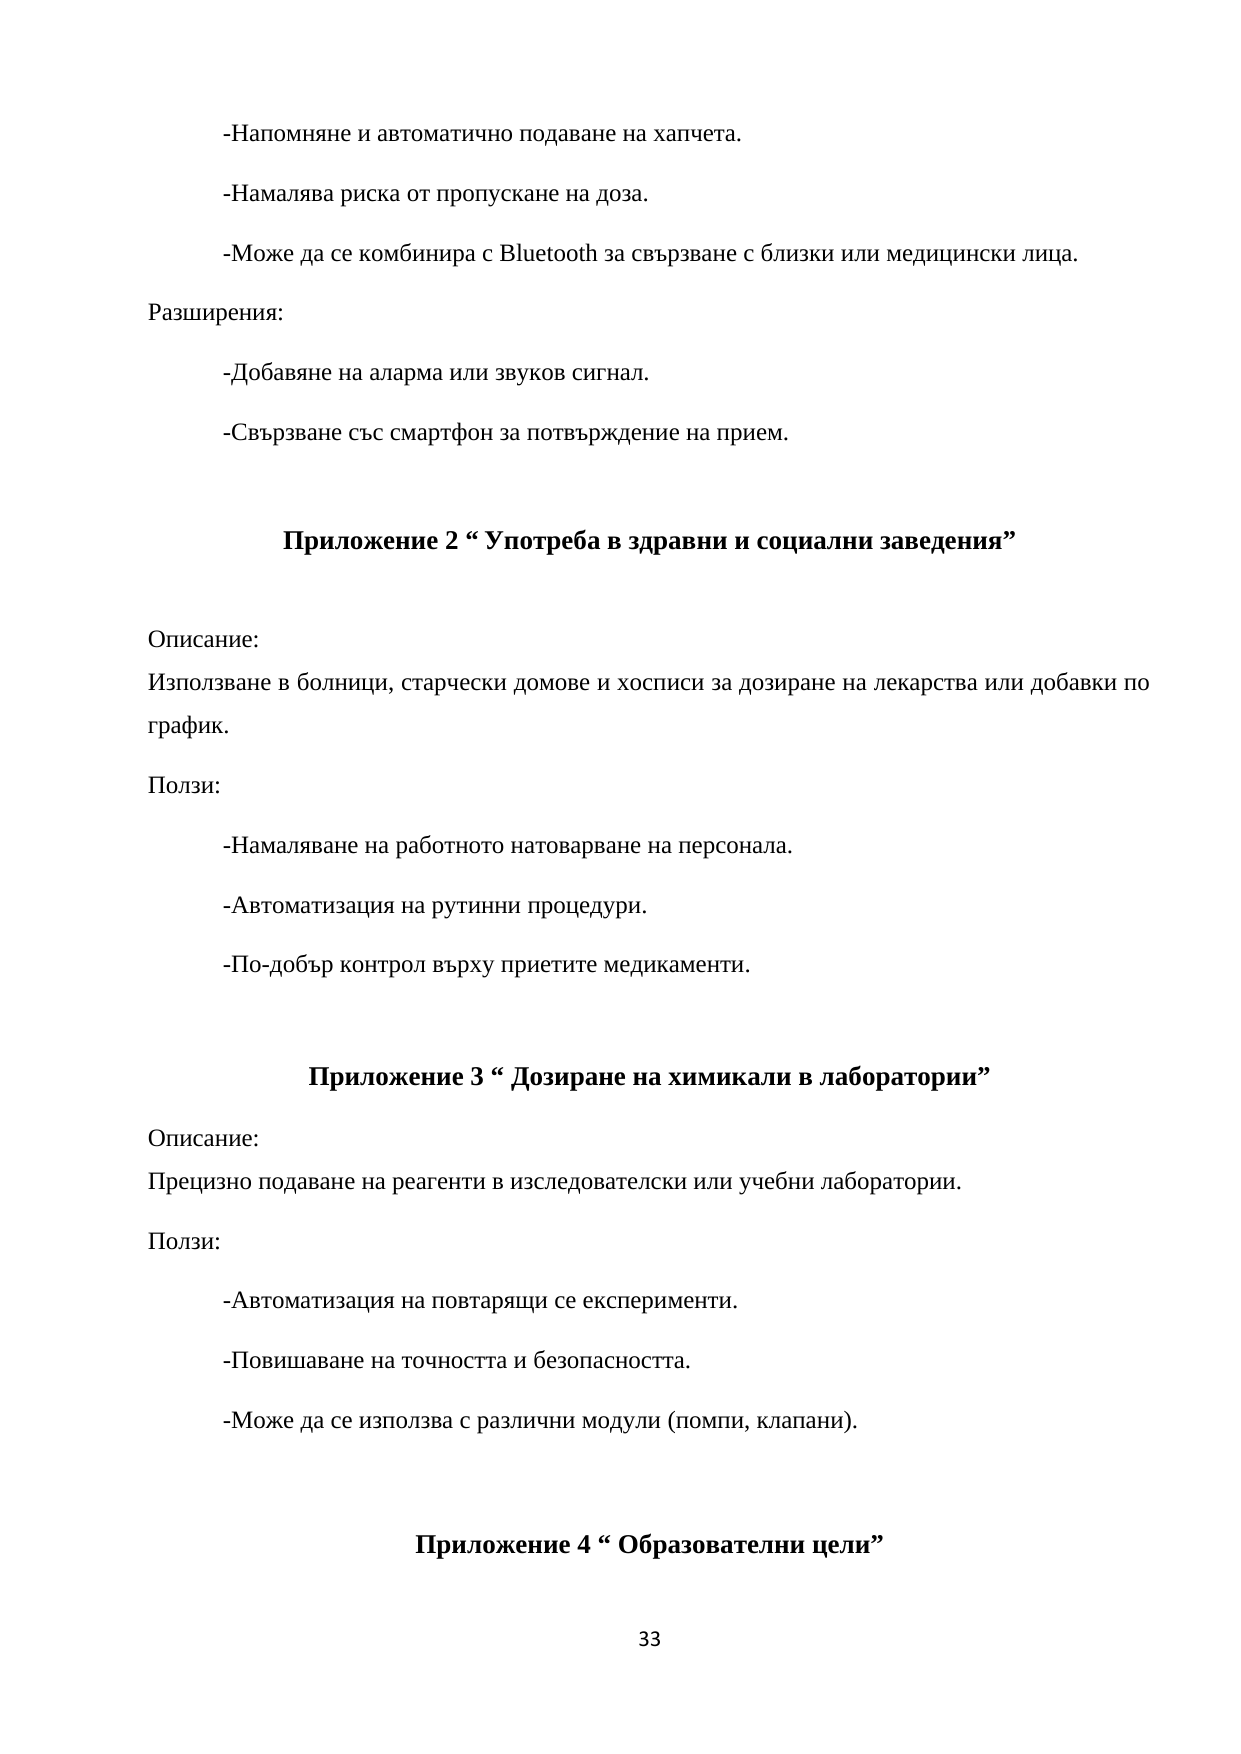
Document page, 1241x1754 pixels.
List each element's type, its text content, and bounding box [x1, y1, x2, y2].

text -Намалява риска от пропускане на доза. [223, 178, 1152, 207]
text -Свързване със смартфон за потвърждение на прием. [223, 417, 1152, 446]
text Приложение 2 “ Употреба в здравни и социални заведения” [148, 524, 1152, 555]
text -Автоматизация на повтарящи се експерименти. [223, 1286, 1152, 1314]
text Приложение 3 “ Дозиране на химикали в лаборатории” [148, 1059, 1152, 1091]
text -Намаляване на работното натоварване на персонала. [223, 830, 1152, 859]
text Ползи: [148, 1226, 1152, 1254]
text -Повишаване на точността и безопасността. [223, 1345, 1152, 1374]
text -Може да се комбинира с Bluetooth за свързване с близки или медицински лица. [223, 238, 1152, 266]
text Описание: Прецизно подаване на реагенти в изследователски или учебни лаборатории. [148, 1123, 1152, 1195]
text -Напомняне и автоматично подаване на хапчета. [223, 118, 1152, 147]
text Описание: Използване в болници, старчески домове и хосписи за дозиране на лекарства или добавки по график. [148, 624, 1152, 739]
text -По-добър контрол върху приетите медикаменти. [223, 949, 1152, 978]
text Ползи: [148, 770, 1152, 799]
text -Добавяне на аларма или звуков сигнал. [223, 357, 1152, 386]
text -Може да се използва с различни модули (помпи, клапани). [223, 1405, 1152, 1434]
text Приложение 4 “ Образователни цели” [148, 1528, 1152, 1559]
text -Автоматизация на рутинни процедури. [223, 890, 1152, 918]
text Разширения: [148, 297, 1152, 326]
